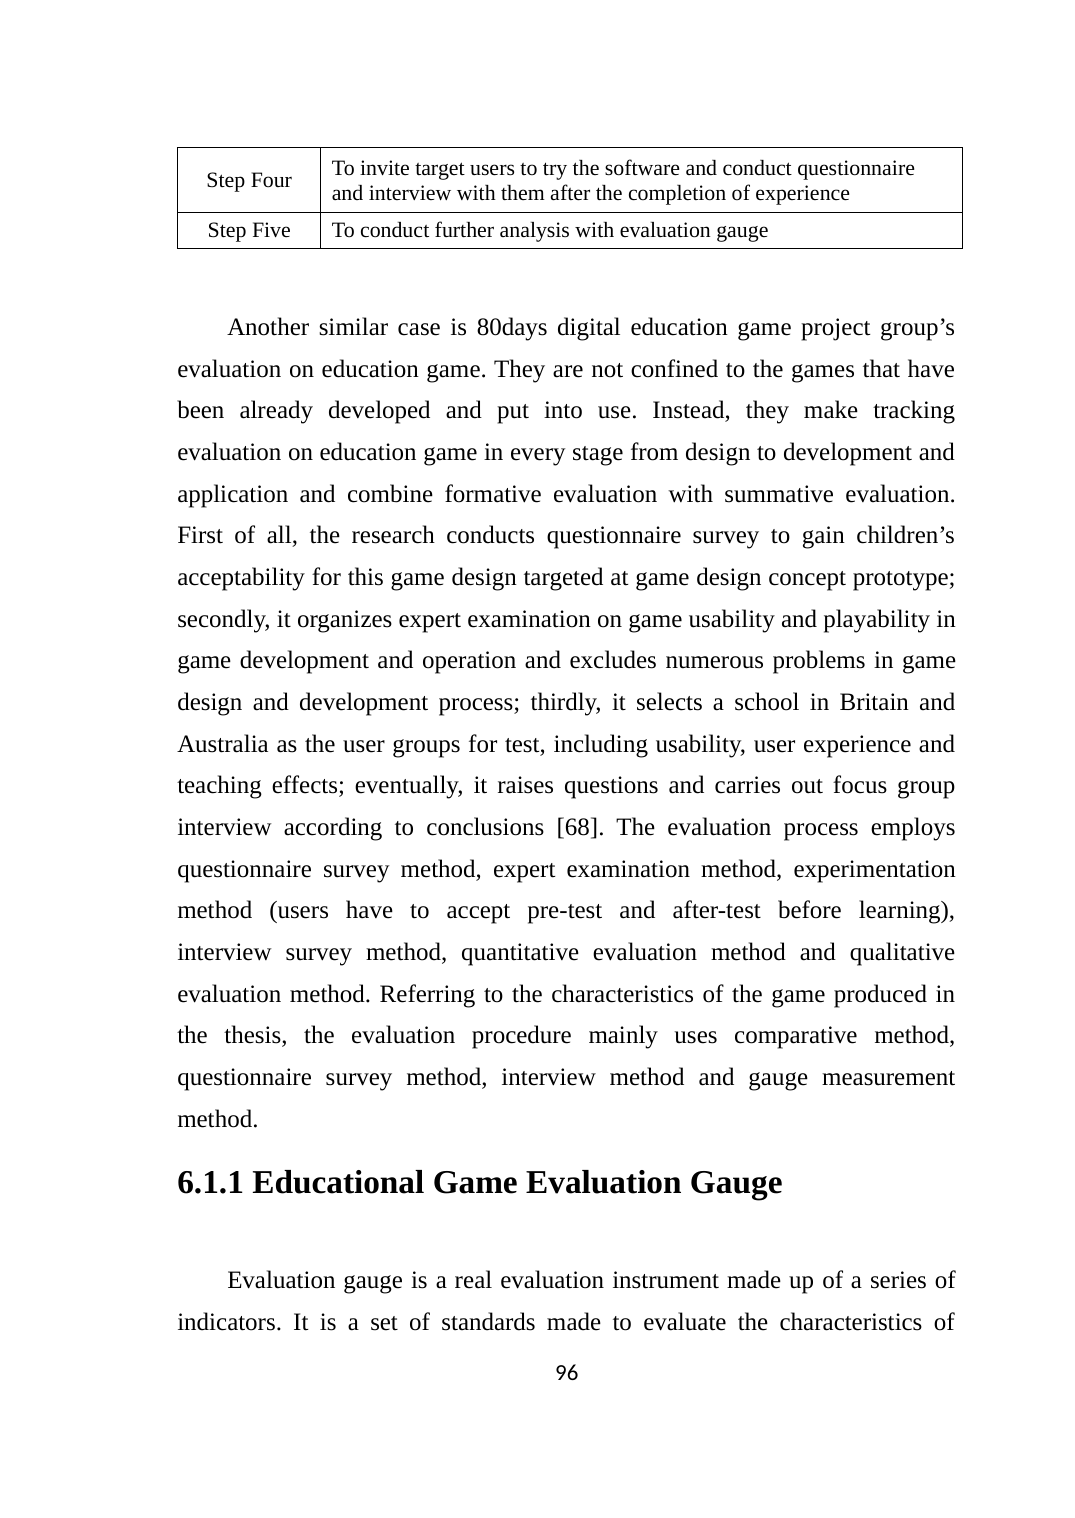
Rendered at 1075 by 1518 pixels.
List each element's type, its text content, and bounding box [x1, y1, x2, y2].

table_cell Step Five [178, 213, 320, 247]
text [177, 1255, 956, 1339]
table_cell Step Four [178, 148, 320, 212]
text Another similar case is 80days digital education game project group’s evaluation on education game. They are not confined to the games that have been already developed and put into use. Instead, they make tracking evaluation on education game in every stage from design to development and application and combine formative evaluation with summative evaluation. First of all, the research conducts questionnaire survey to gain children’s acceptability for this game design targeted at game design concept prototype; secondly, it organizes expert examination on game usability and playability in game development and operation and excludes numerous problems in game design and development process; thirdly, it selects a school in Britain and Australia as the user groups for test, including usability, user experience and teaching effects; eventually, it raises questions and carries out focus group interview according to conclusions [68]. The evaluation process employs questionnaire survey method, expert examination method, experimentation method (users have to accept pre-test and after-test before learning), interview survey method, quantitative evaluation method and qualitative evaluation method. Referring to the characteristics of the game produced in the thesis, the evaluation procedure mainly uses comparative method, questionnaire survey method, interview method and gauge measurement method. [177, 302, 956, 1135]
table_cell To invite target users to try the software and conduct questionnaire and interview with them after the completion of experience [321, 148, 962, 212]
table_cell To conduct further analysis with evaluation gauge [321, 213, 962, 247]
text 6.1.1 Educational Game Evaluation Gauge [177, 1162, 956, 1201]
